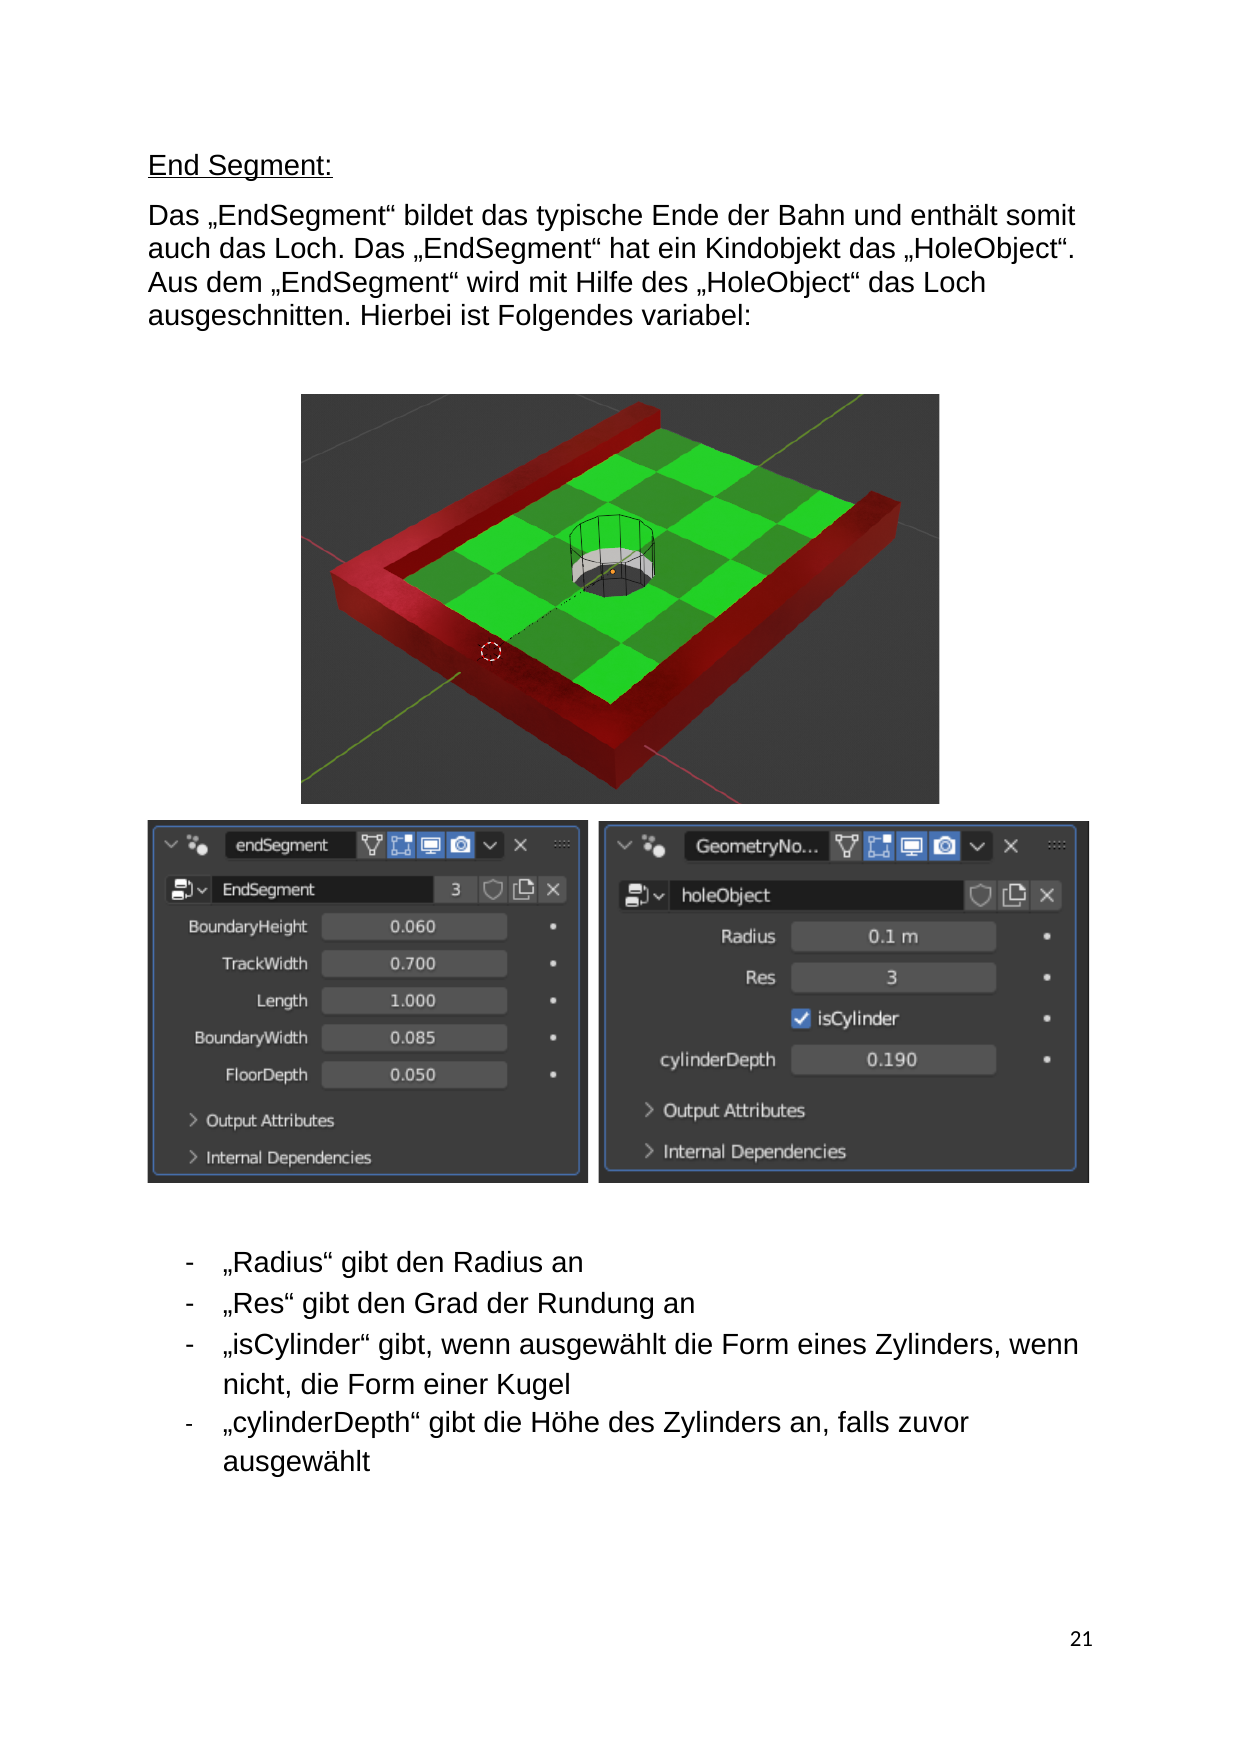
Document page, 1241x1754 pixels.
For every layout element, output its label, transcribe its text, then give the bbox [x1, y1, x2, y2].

list „Res“ gibt den Grad der Rundung an [185, 1285, 1093, 1321]
text End Segment: [148, 148, 1093, 181]
list „isCylinder“ gibt, wenn ausgewählt die Form eines Zylinders, wenn nicht, die Form einer Kugel [185, 1326, 1093, 1401]
list „Radius“ gibt den Radius an [185, 1244, 1093, 1280]
picture [598, 821, 1090, 1183]
text Das „EndSegment“ bildet das typische Ende der Bahn und enthält somit auch das Loch. Das „EndSegment“ hat ein Kindobjekt das „HoleObject“. Aus dem „EndSegment“ wird mit Hilfe des „HoleObject“ das Loch ausgeschnitten. Hierbei ist Folgendes variabel: [148, 198, 1093, 332]
list „cylinderDepth“ gibt die Höhe des Zylinders an, falls zuvor ausgewählt [185, 1406, 1093, 1478]
picture [301, 394, 940, 804]
picture [147, 820, 589, 1183]
